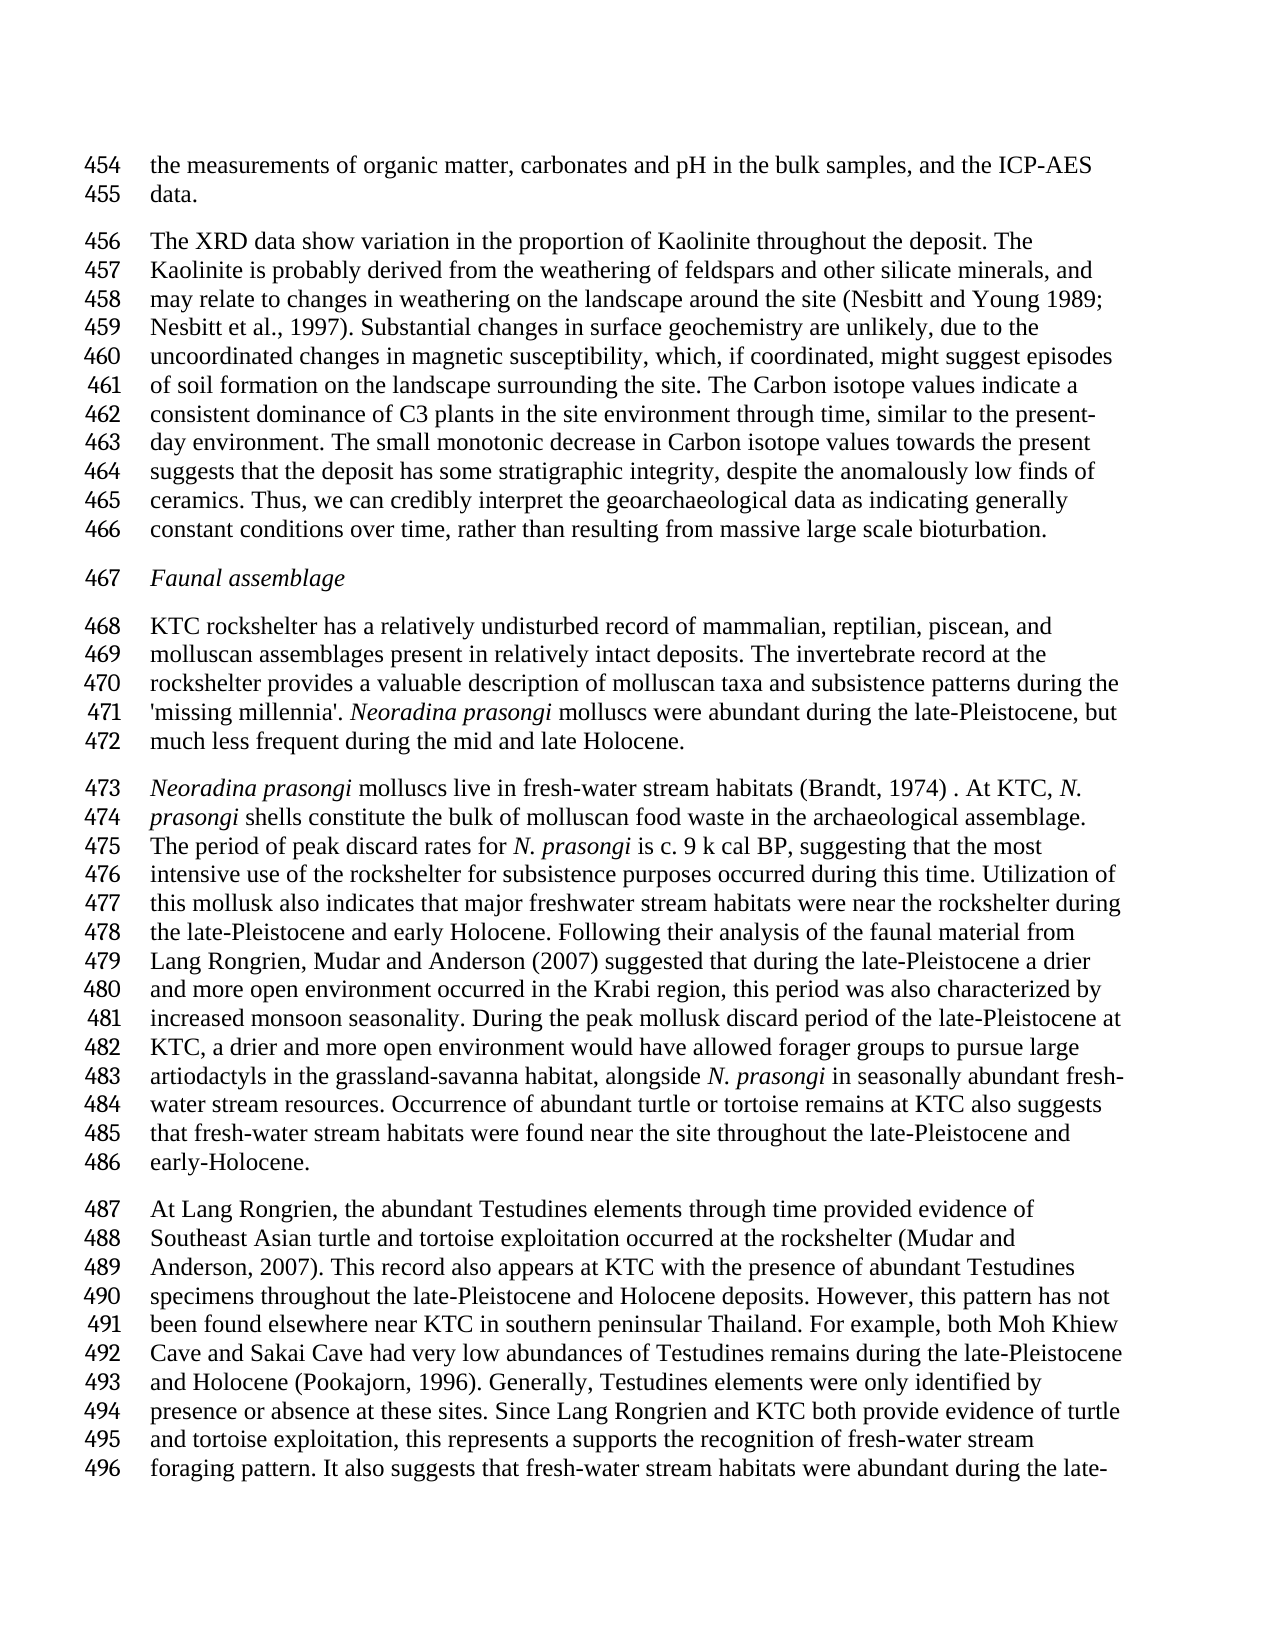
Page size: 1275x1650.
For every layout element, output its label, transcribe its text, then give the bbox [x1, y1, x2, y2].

text KTC rockshelter has a relatively undisturbed record of mammalian, reptilian, piscean, and molluscan assemblages present in relatively intact deposits. The invertebrate record at the rockshelter provides a valuable description of molluscan taxa and subsistence patterns during the 'missing millennia'. Neoradina prasongi molluscs were abundant during the late-Pleistocene, but much less frequent during the mid and late Holocene. [150, 611, 1125, 754]
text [150, 1194, 1125, 1482]
text The XRD data show variation in the proportion of Kaolinite throughout the deposit. The Kaolinite is probably derived from the weathering of feldspars and other silicate minerals, and may relate to changes in weathering on the landscape around the site (Nesbitt and Young 1989; Nesbitt et al., 1997). Substantial changes in surface geochemistry are unlikely, due to the uncoordinated changes in magnetic susceptibility, which, if coordinated, might suggest episodes of soil formation on the landscape surrounding the site. The Carbon isotope values indicate a consistent dominance of C3 plants in the site environment through time, similar to the present-day environment. The small monotonic decrease in Carbon isotope values towards the present suggests that the deposit has some stratigraphic integrity, despite the anomalously low finds of ceramics. Thus, we can credibly interpret the geoarchaeological data as indicating generally constant conditions over time, rather than resulting from massive large scale bioturbation. [150, 226, 1125, 542]
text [150, 150, 1125, 207]
subtitle Faunal assemblage [150, 563, 1125, 592]
text Neoradina prasongi molluscs live in fresh-water stream habitats (Brandt, 1974) . At KTC, N. prasongi shells constitute the bulk of molluscan food waste in the archaeological assemblage. The period of peak discard rates for N. prasongi is c. 9 k cal BP, suggesting that the most intensive use of the rockshelter for subsistence purposes occurred during this time. Utilization of this mollusk also indicates that major freshwater stream habitats were near the rockshelter during the late-Pleistocene and early Holocene. Following their analysis of the faunal material from Lang Rongrien, Mudar and Anderson (2007) suggested that during the late-Pleistocene a drier and more open environment occurred in the Krabi region, this period was also characterized by increased monsoon seasonality. During the peak mollusk discard period of the late-Pleistocene at KTC, a drier and more open environment would have allowed forager groups to pursue large artiodactyls in the grassland-savanna habitat, alongside N. prasongi in seasonally abundant fresh-water stream resources. Occurrence of abundant turtle or tortoise remains at KTC also suggests that fresh-water stream habitats were found near the site throughout the late-Pleistocene and early-Holocene. [150, 773, 1125, 1176]
